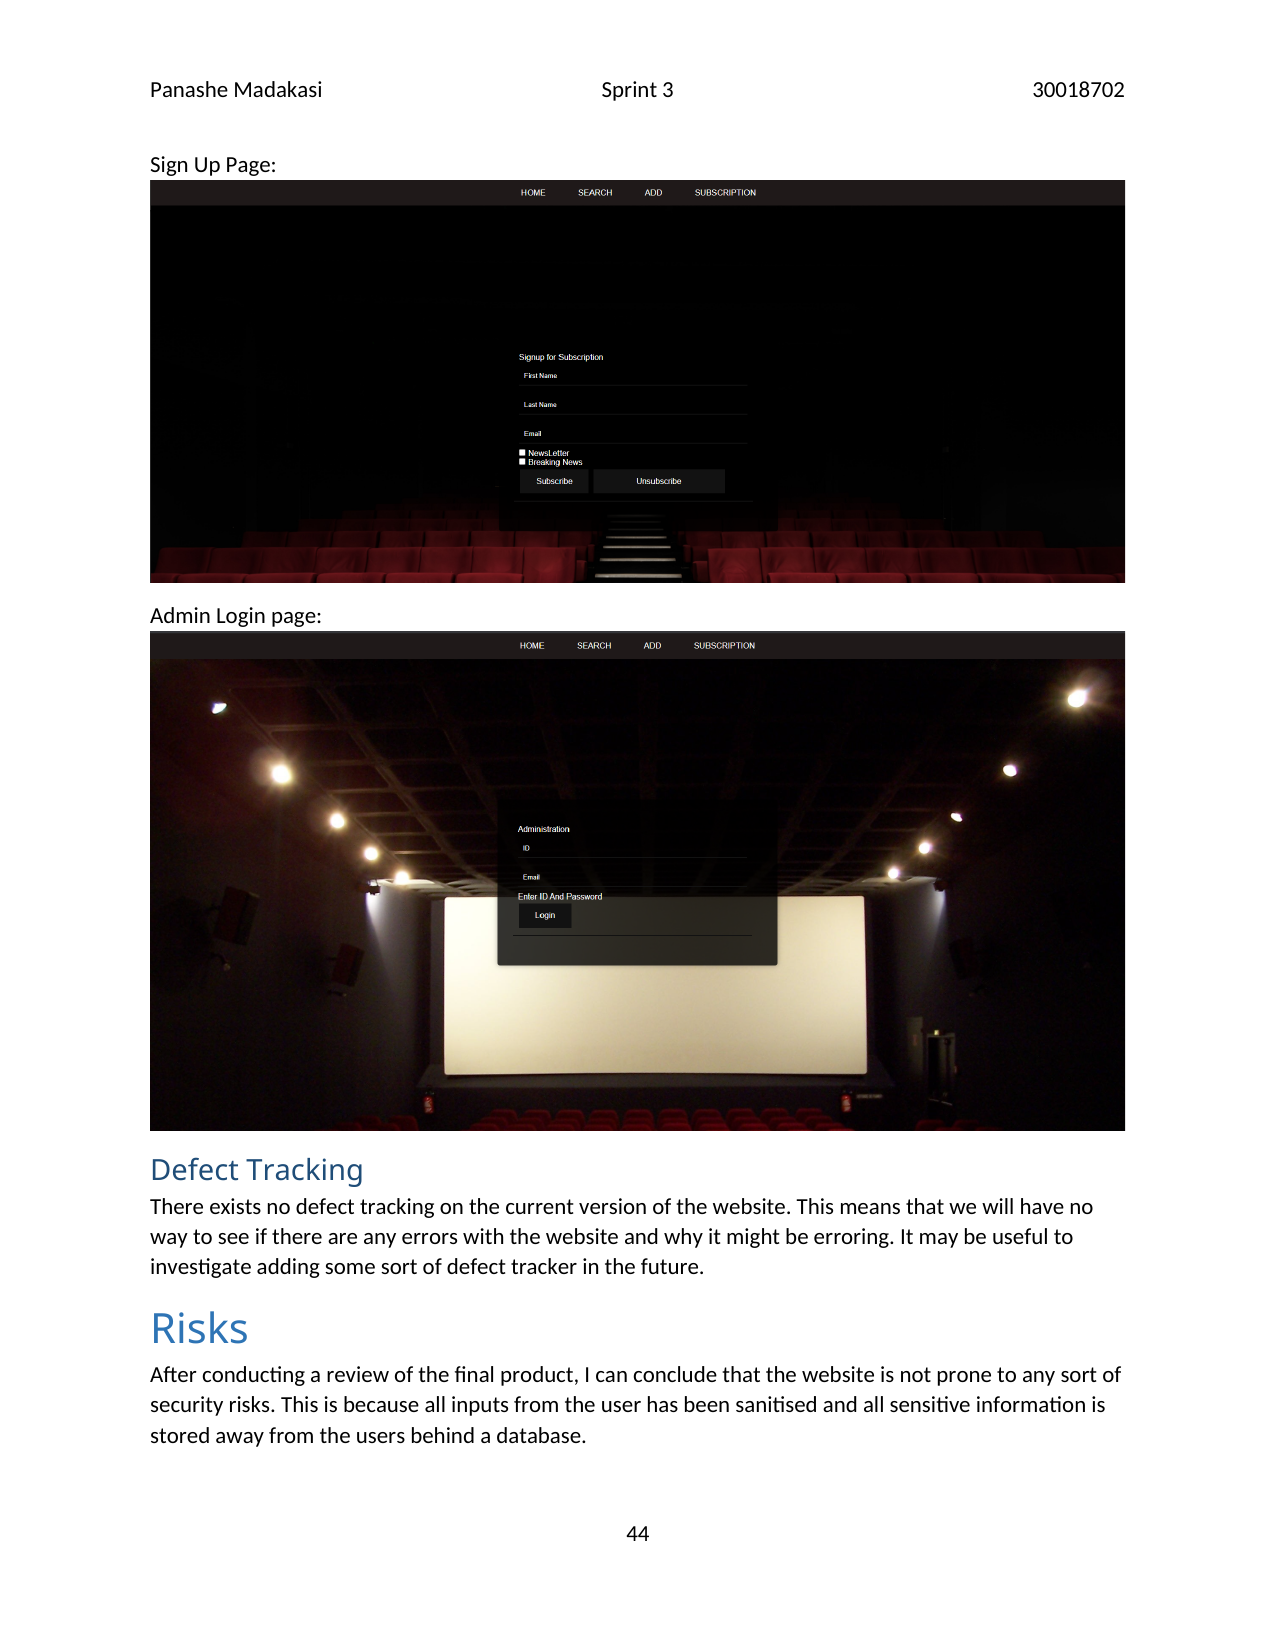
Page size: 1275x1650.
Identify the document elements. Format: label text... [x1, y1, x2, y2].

picture [150, 631, 1125, 1131]
picture [150, 180, 1125, 583]
text Admin Login page: [150, 601, 1125, 631]
text There exists no defect tracking on the current version of the website. This means that we will have no way to see if there are any errors with the website and why it might be erroring. It may be useful to investigate adding some sort of defect tracker in the future. [150, 1192, 1125, 1280]
text Sign Up Page: [150, 150, 1125, 180]
subtitle Defect Tracking [150, 1149, 1125, 1189]
subtitle Risks [150, 1299, 1125, 1356]
text After conducting a review of the final product, I can conclude that the website is not prone to any sort of security risks. This is because all inputs from the user has been sanitised and all sensitive information is stored away from the users behind a database. [150, 1360, 1125, 1449]
